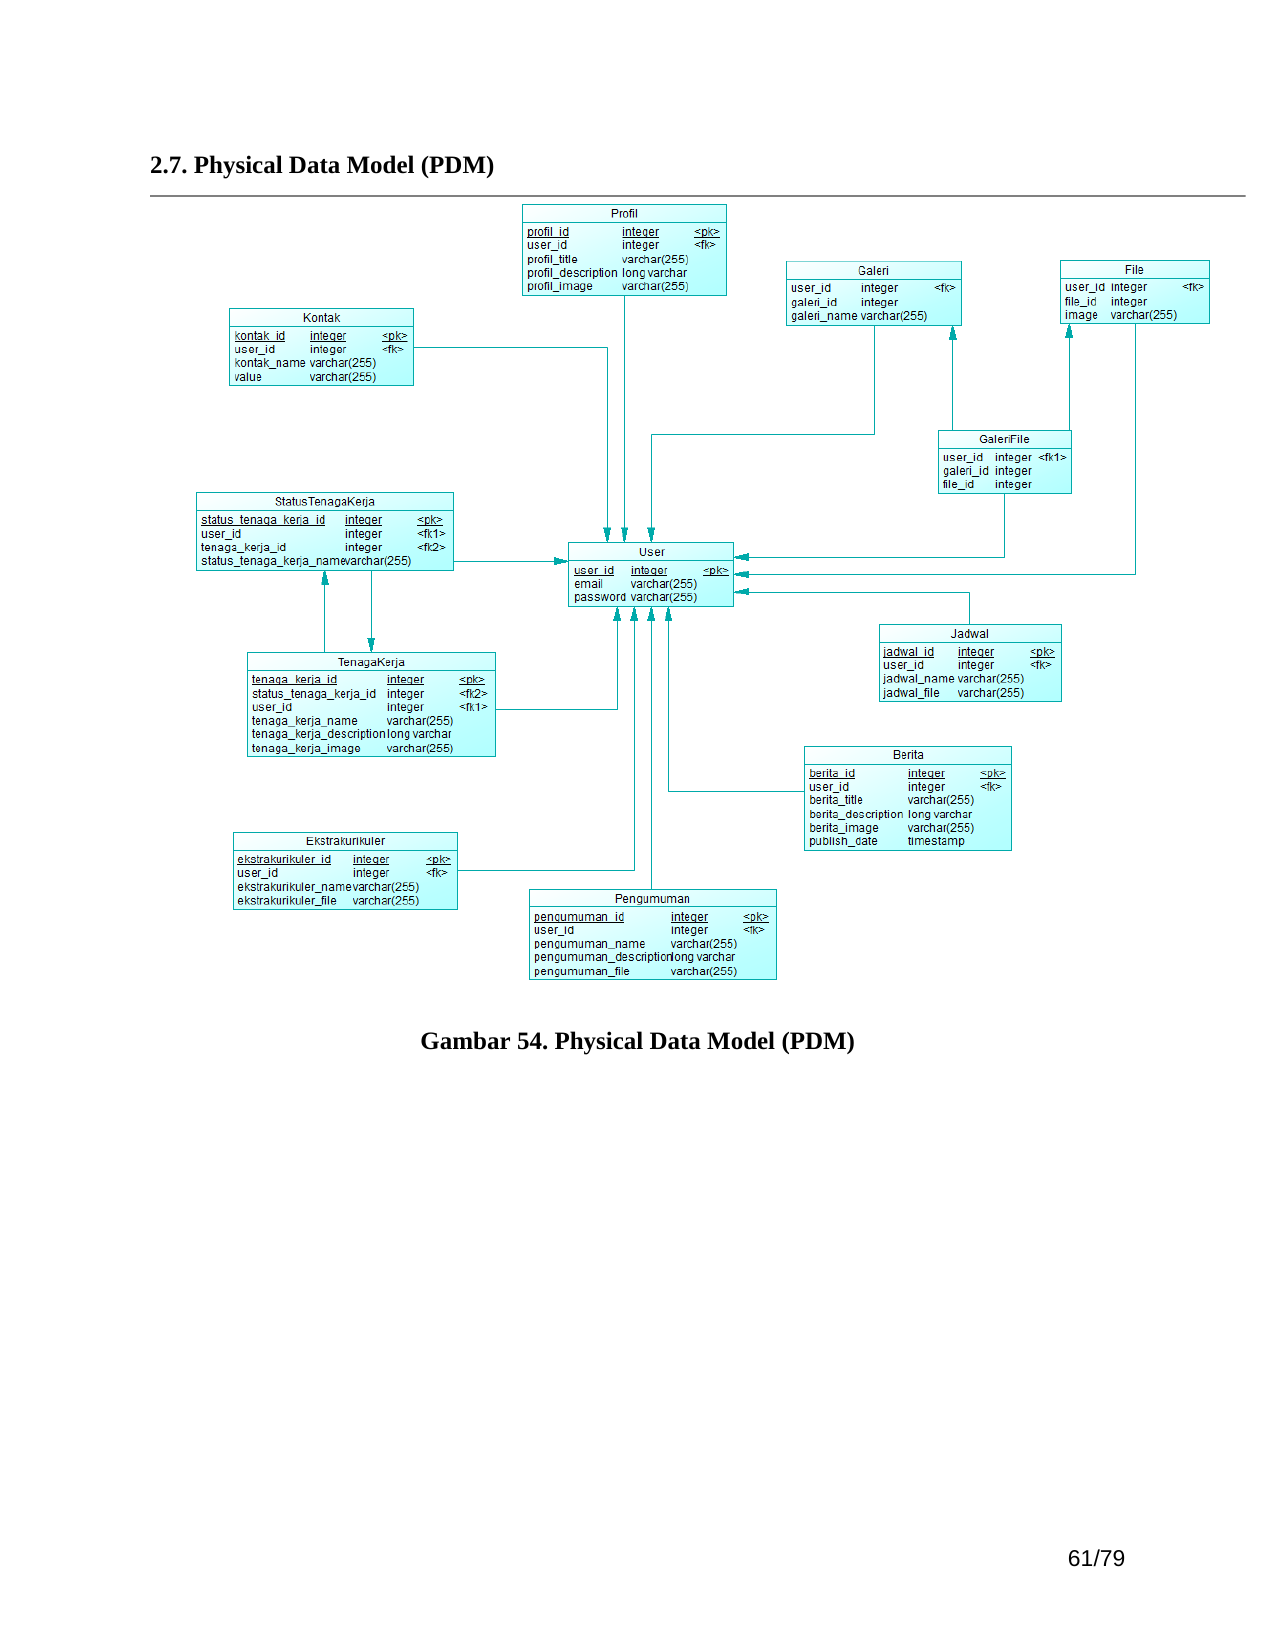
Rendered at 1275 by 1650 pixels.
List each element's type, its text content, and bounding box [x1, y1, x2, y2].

subtitle 2.7. Physical Data Model (PDM) [150, 150, 1125, 179]
picture [150, 195, 1246, 993]
text Gambar 54. Physical Data Model (PDM) [150, 1026, 1125, 1055]
